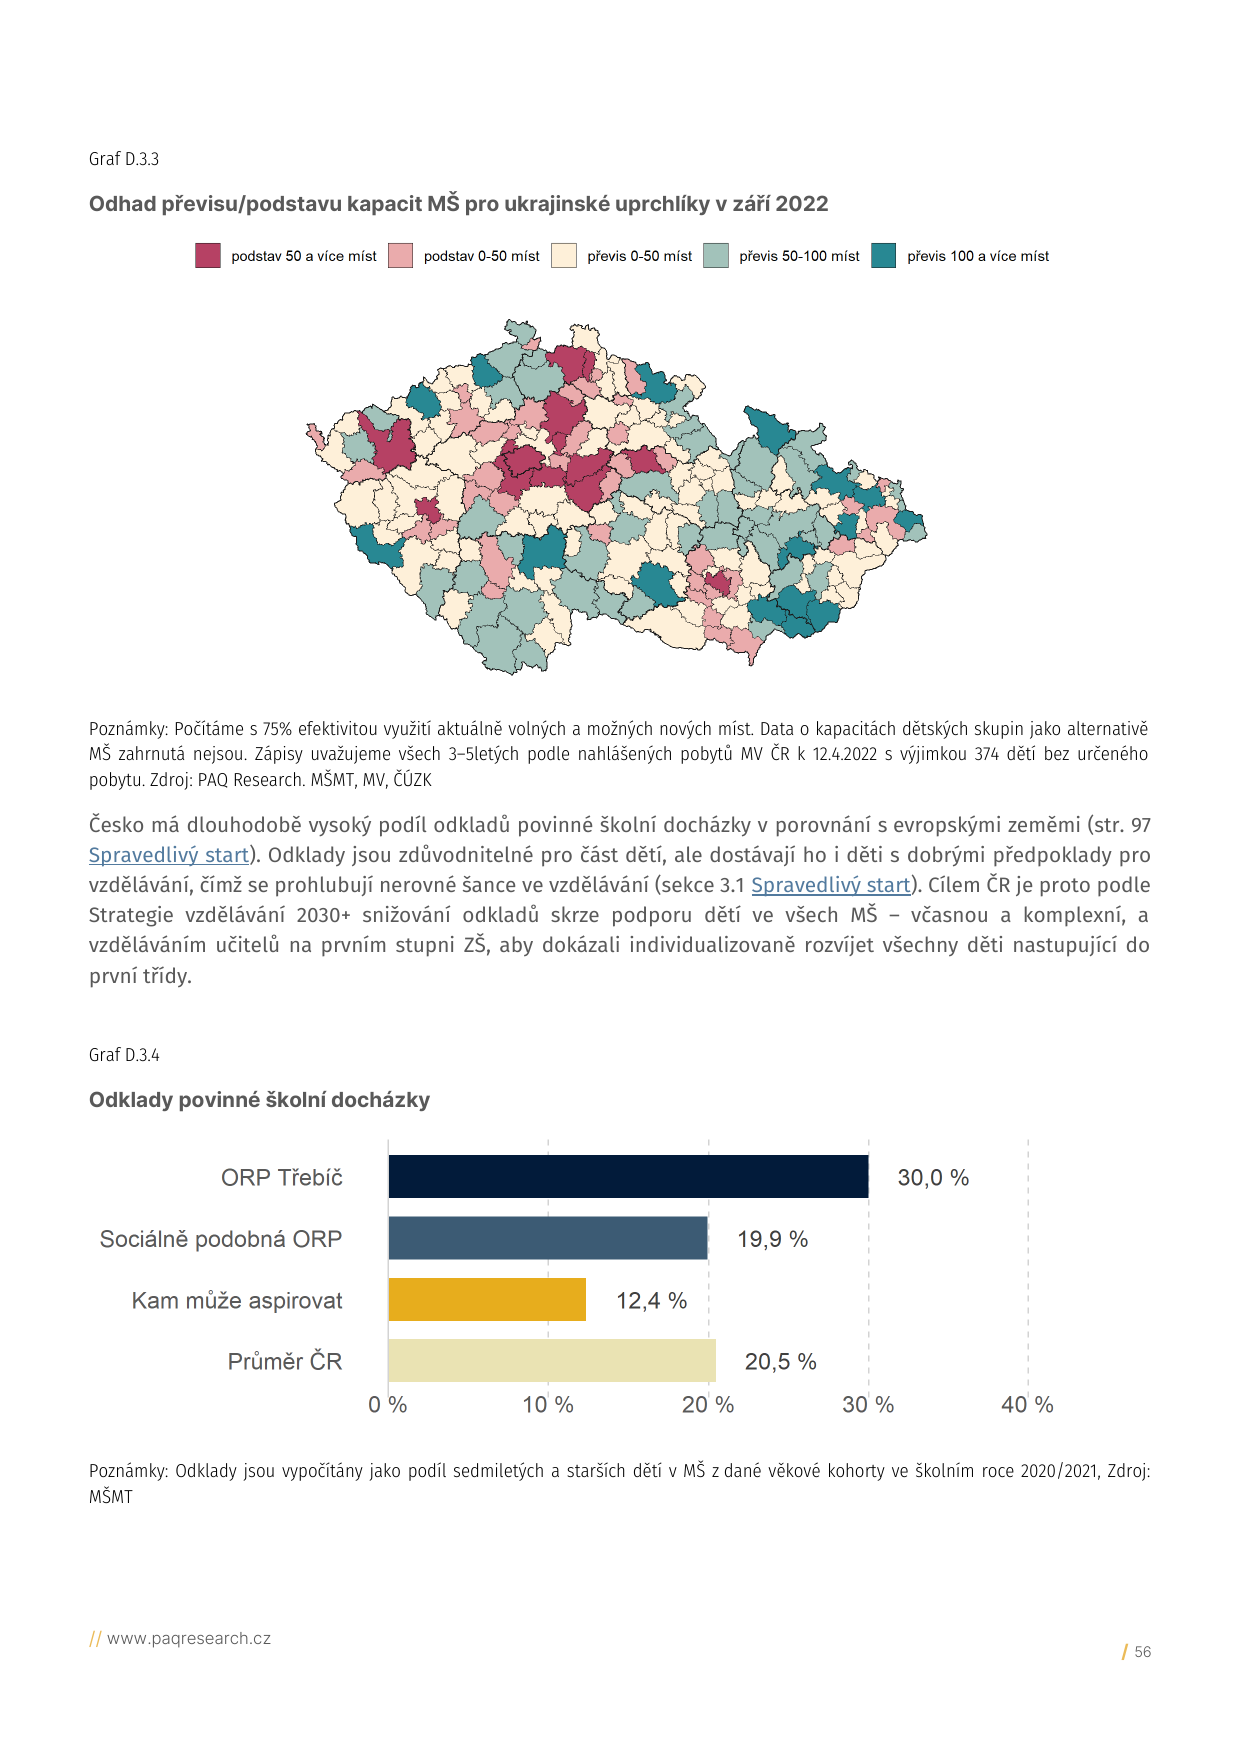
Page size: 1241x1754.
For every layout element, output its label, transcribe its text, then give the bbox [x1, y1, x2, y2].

text Poznámky: Odklady jsou vypočítány jako podíl sedmiletých a starších dětí v MŠ z dané věkové kohorty ve školním roce 2020/2021, Zdroj: MŠMT [89, 1460, 1152, 1509]
text Odhad převisu/podstavu kapacit MŠ pro ukrajinské uprchlíky v září 2022 [89, 186, 1152, 216]
picture [88, 216, 1139, 701]
text Graf D.3.4 [89, 1044, 1152, 1066]
picture [88, 1112, 1139, 1444]
text Odklady povinné školní docházky [89, 1082, 1152, 1112]
text Česko má dlouhodobě vysoký podíl odkladů povinné školní docházky v porovnání s evropskými zeměmi (str. 97 Spravedlivý start). Odklady jsou zdůvodnitelné pro část dětí, ale dostávají ho i děti s dobrými předpoklady pro vzdělávání, čímž se prohlubují nerovné šance ve vzdělávání (sekce 3.1 Spravedlivý start). Cílem ČR je proto podle Strategie vzdělávání 2030+ snižování odkladů skrze podporu dětí ve všech MŠ – včasnou a komplexní, a vzděláváním učitelů na prvním stupni ZŠ, aby dokázali individualizovaně rozvíjet všechny děti nastupující do první třídy. [89, 807, 1152, 989]
text Poznámky: Počítáme s 75% efektivitou využití aktuálně volných a možných nových míst. Data o kapacitách dětských skupin jako alternativě MŠ zahrnutá nejsou. Zápisy uvažujeme všech 3–5letých podle nahlášených pobytů MV ČR k 12.4.2022 s výjimkou 374 dětí bez určeného pobytu. Zdroj: PAQ Research. MŠMT, MV, ČÚZK [89, 717, 1152, 792]
text Graf D.3.3 [89, 148, 1152, 170]
